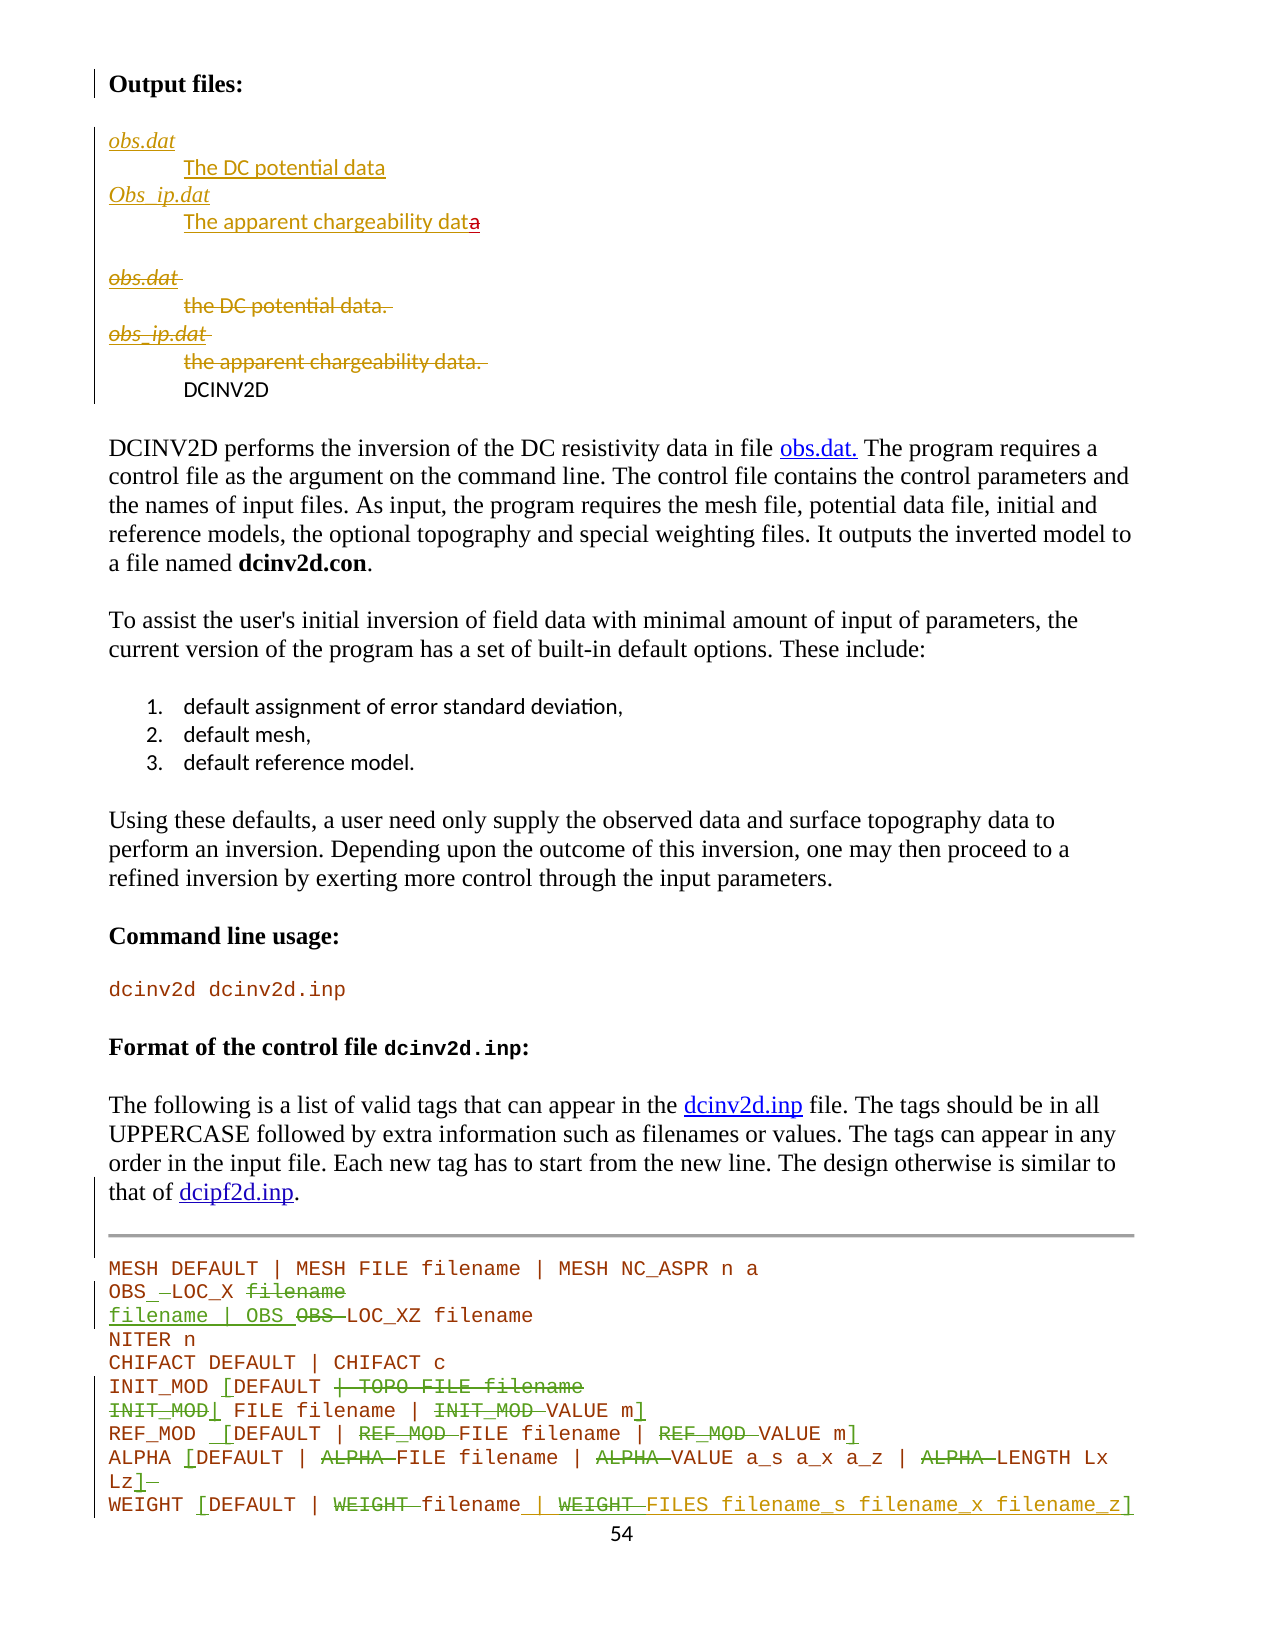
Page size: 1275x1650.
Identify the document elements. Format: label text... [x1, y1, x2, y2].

text The following is a list of valid tags that can appear in the dcinv2d.inp file. The tags should be in all UPPERCASE followed by extra information such as filenames or values. The tags can appear in any order in the input file. Each new tag has to start from the new line. The design otherwise is similar to that of dcipf2d.inp. [108, 1090, 1134, 1205]
text MESH DEFAULT | MESH FILE filename | MESH NC_ASPR n a [108, 1258, 1134, 1281]
text Using these defaults, a user need only supply the observed data and surface topography data to perform an inversion. Depending upon the outcome of this inversion, one may then proceed to a refined inversion by exerting more control through the input parameters. [108, 806, 1134, 892]
text OBSLOC_X [108, 1281, 1134, 1305]
text FILE filename | VALUE m [108, 1400, 1134, 1423]
list default reference model. [146, 748, 1134, 776]
text DCINV2D [183, 376, 1134, 403]
list default assignment of error standard deviation, [146, 692, 1134, 720]
text INIT_MOD DEFAULT [108, 1376, 1134, 1400]
list default mesh, [146, 720, 1134, 748]
text DCINV2D performs the inversion of the DC resistivity data in file obs.dat. The program requires a control file as the argument on the command line. The control file contains the control parameters and the names of input files. As input, the program requires the mesh file, potential data file, initial and reference models, the optional topography and special weighting files. It outputs the inverted model to a file named dcinv2d.con. [108, 433, 1134, 576]
text REF_MOD DEFAULT | FILE filename | VALUE m [108, 1423, 1134, 1447]
text dcinv2d dcinv2d.inp [108, 979, 1134, 1002]
text ALPHA DEFAULT | FILE filename | VALUE a_s a_x a_z | LENGTH Lx Lz [108, 1447, 1134, 1494]
subtitle Command line usage: [108, 921, 1134, 950]
text To assist the user's initial inversion of field data with minimal amount of input of parameters, the current version of the program has a set of built-in default options. These include: [108, 606, 1134, 663]
subtitle Format of the control file dcinv2d.inp: [108, 1032, 1134, 1061]
text CHIFACT DEFAULT | CHIFACT c [108, 1352, 1134, 1376]
text WEIGHT DEFAULT | filename [108, 1494, 1134, 1518]
text NITER n [108, 1329, 1134, 1352]
text LOC_XZ filename [108, 1305, 1134, 1329]
subtitle Output files: [108, 69, 1134, 97]
